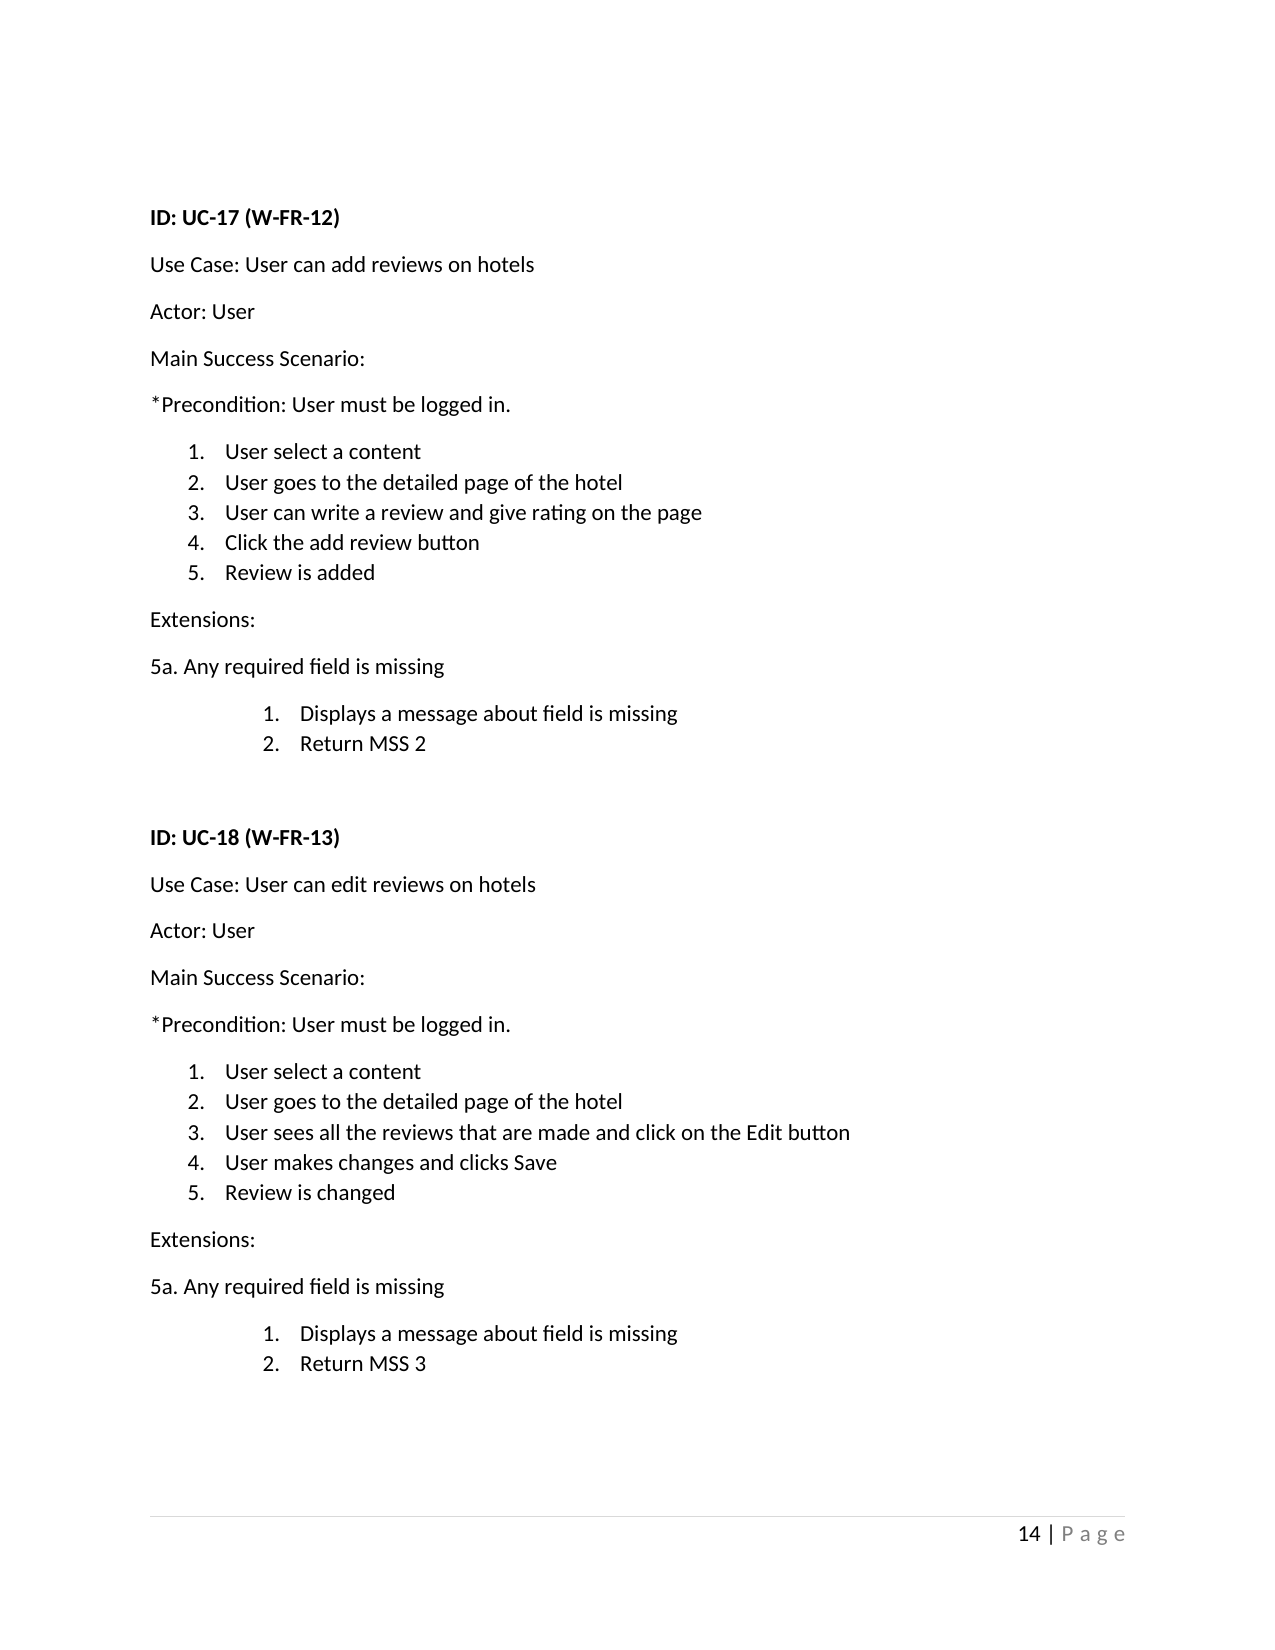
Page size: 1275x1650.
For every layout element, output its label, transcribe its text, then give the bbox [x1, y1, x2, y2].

list User select a content [187, 437, 1125, 465]
text Use Case: User can add reviews on hotels [150, 250, 1125, 278]
text Extensions: [150, 605, 1125, 633]
list Displays a message about field is missing [262, 699, 1125, 727]
list User makes changes and clicks Save [187, 1148, 1125, 1176]
text Actor: User [150, 917, 1125, 944]
text *Precondition: User must be logged in. [150, 1010, 1125, 1038]
list Return MSS 3 [262, 1349, 1125, 1377]
list User can write a review and give rating on the page [187, 498, 1125, 526]
text Main Success Scenario: [150, 963, 1125, 991]
text Extensions: [150, 1225, 1125, 1253]
text ID: UC-18 (W-FR-13) [150, 823, 1125, 851]
text ID: UC-17 (W-FR-12) [150, 203, 1125, 231]
list Return MSS 2 [262, 729, 1125, 757]
list Review is added [187, 558, 1125, 586]
text 5a. Any required field is missing [150, 1272, 1125, 1300]
text Main Success Scenario: [150, 344, 1125, 372]
list User goes to the detailed page of the hotel [187, 468, 1125, 496]
text *Precondition: User must be logged in. [150, 391, 1125, 418]
list Displays a message about field is missing [262, 1319, 1125, 1347]
text 5a. Any required field is missing [150, 652, 1125, 680]
list User goes to the detailed page of the hotel [187, 1087, 1125, 1115]
text Use Case: User can edit reviews on hotels [150, 870, 1125, 898]
list Review is changed [187, 1178, 1125, 1206]
list Click the add review button [187, 528, 1125, 556]
list User select a content [187, 1057, 1125, 1085]
list User sees all the reviews that are made and click on the Edit button [187, 1118, 1125, 1146]
text Actor: User [150, 297, 1125, 325]
